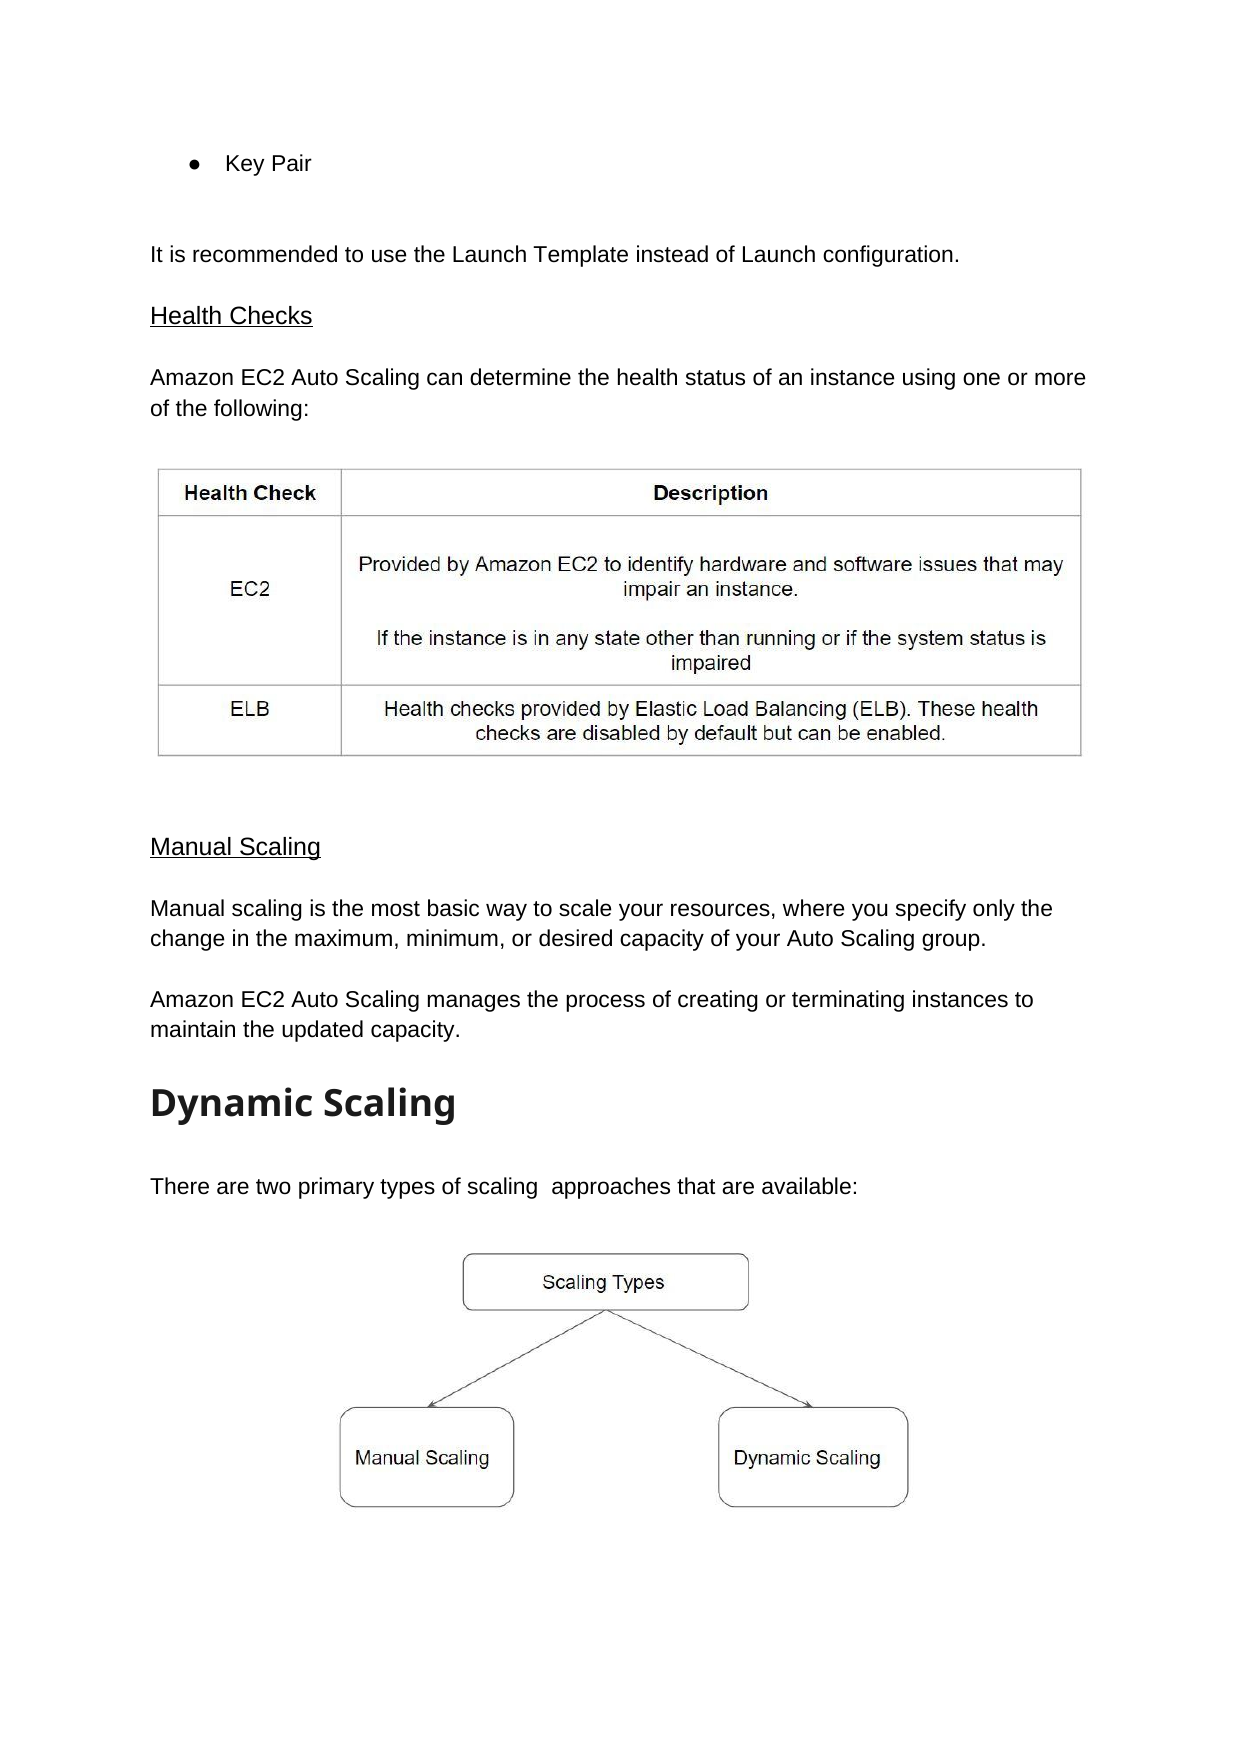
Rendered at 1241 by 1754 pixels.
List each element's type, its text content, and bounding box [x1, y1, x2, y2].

text Health Checks [150, 301, 1090, 330]
list Key Pair [187, 150, 1090, 176]
picture [150, 455, 1091, 768]
subtitle Dynamic Scaling [149, 1076, 1090, 1127]
text Amazon EC2 Auto Scaling can determine the health status of an instance using one or more of the following: [150, 364, 1090, 421]
picture [317, 1233, 924, 1522]
text Manual scaling is the most basic way to scale your resources, where you specify only the change in the maximum, minimum, or desired capacity of your Auto Scaling group. [150, 895, 1090, 951]
text There are two primary types of scaling approaches that are available: [150, 1173, 1090, 1199]
text Manual Scaling [150, 832, 1090, 860]
text It is recommended to use the Launch Template instead of Launch configuration. [150, 241, 1090, 267]
text Amazon EC2 Auto Scaling manages the process of creating or terminating instances to maintain the updated capacity. [150, 986, 1090, 1042]
